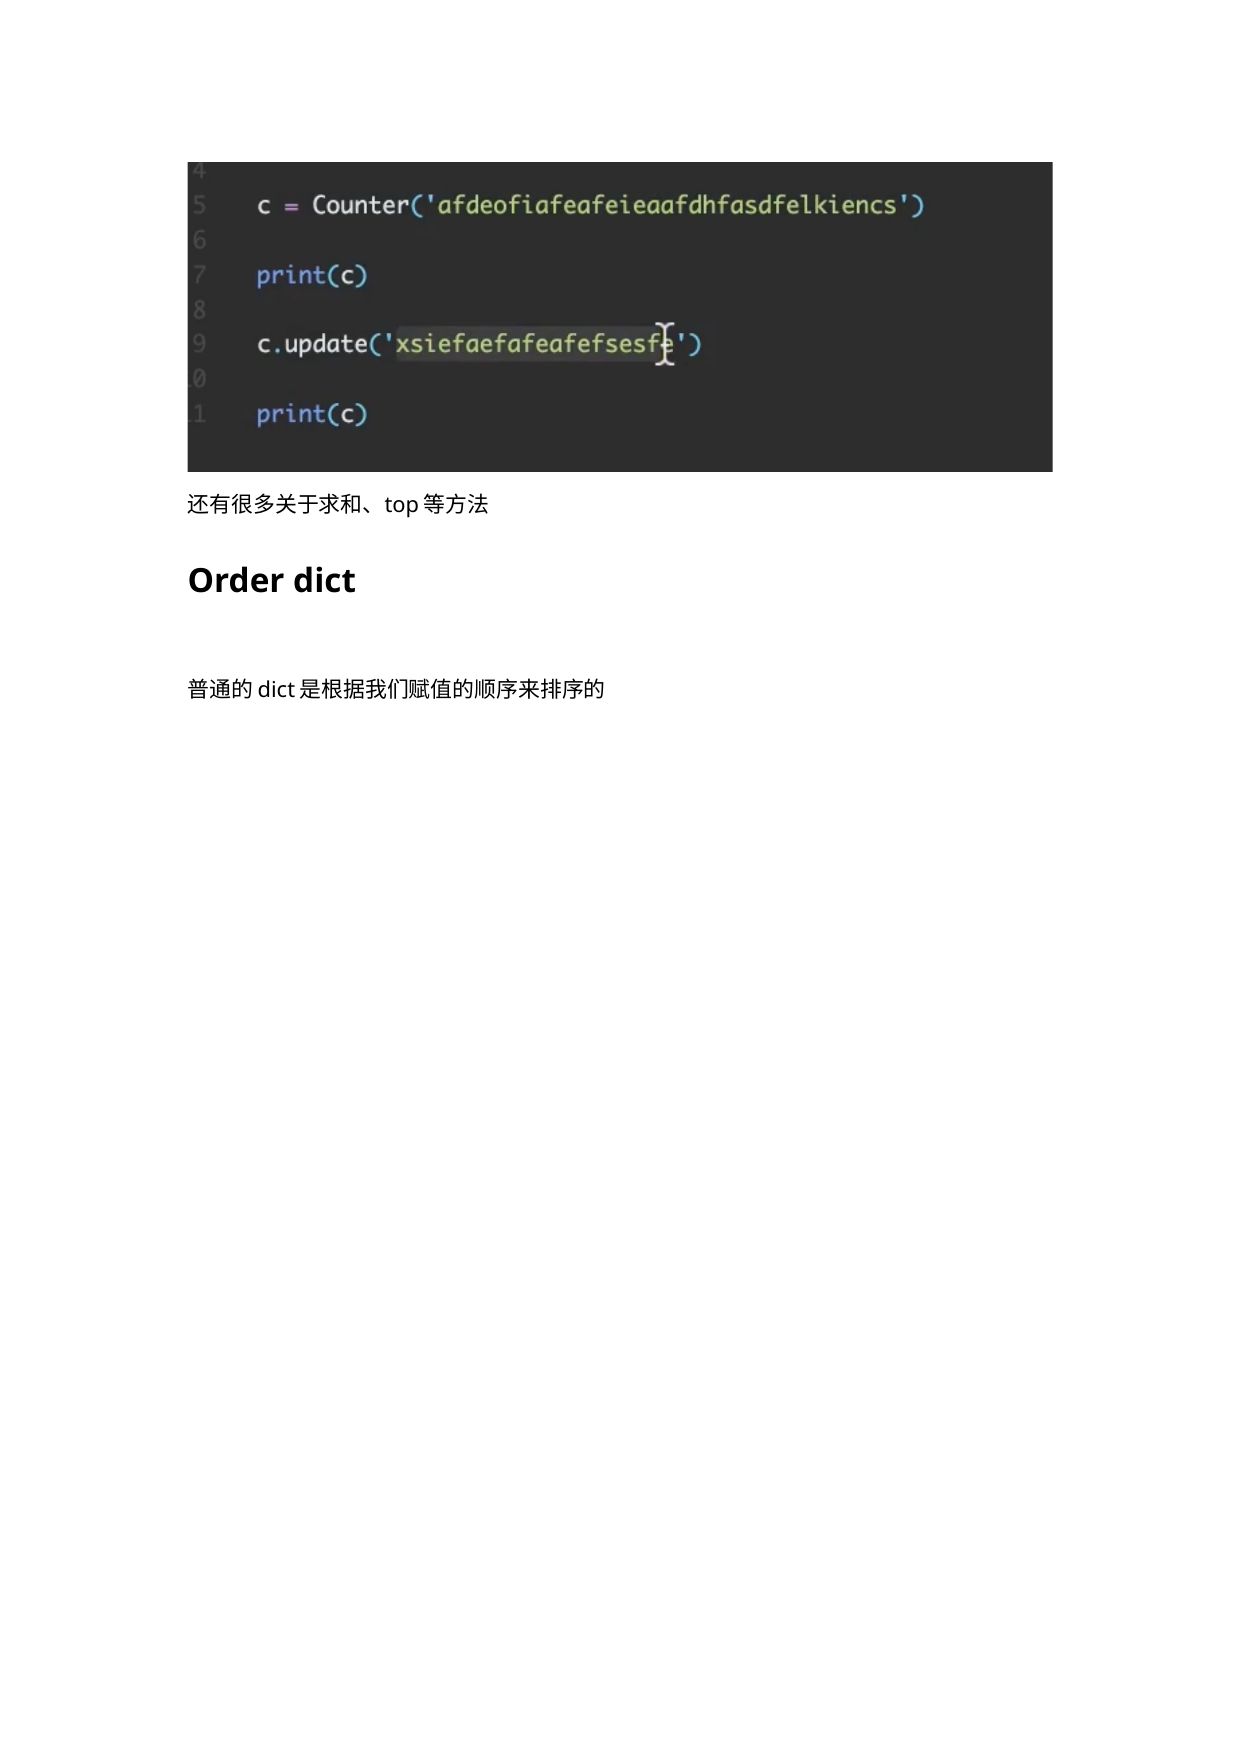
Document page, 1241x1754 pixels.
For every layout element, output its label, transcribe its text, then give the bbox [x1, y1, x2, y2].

text 普通的dict是根据我们赋值的顺序来排序的 [187, 672, 1053, 704]
text 还有很多关于求和、top等方法 [187, 487, 1053, 519]
subtitle Order dict [187, 547, 1053, 612]
picture [187, 162, 1053, 472]
